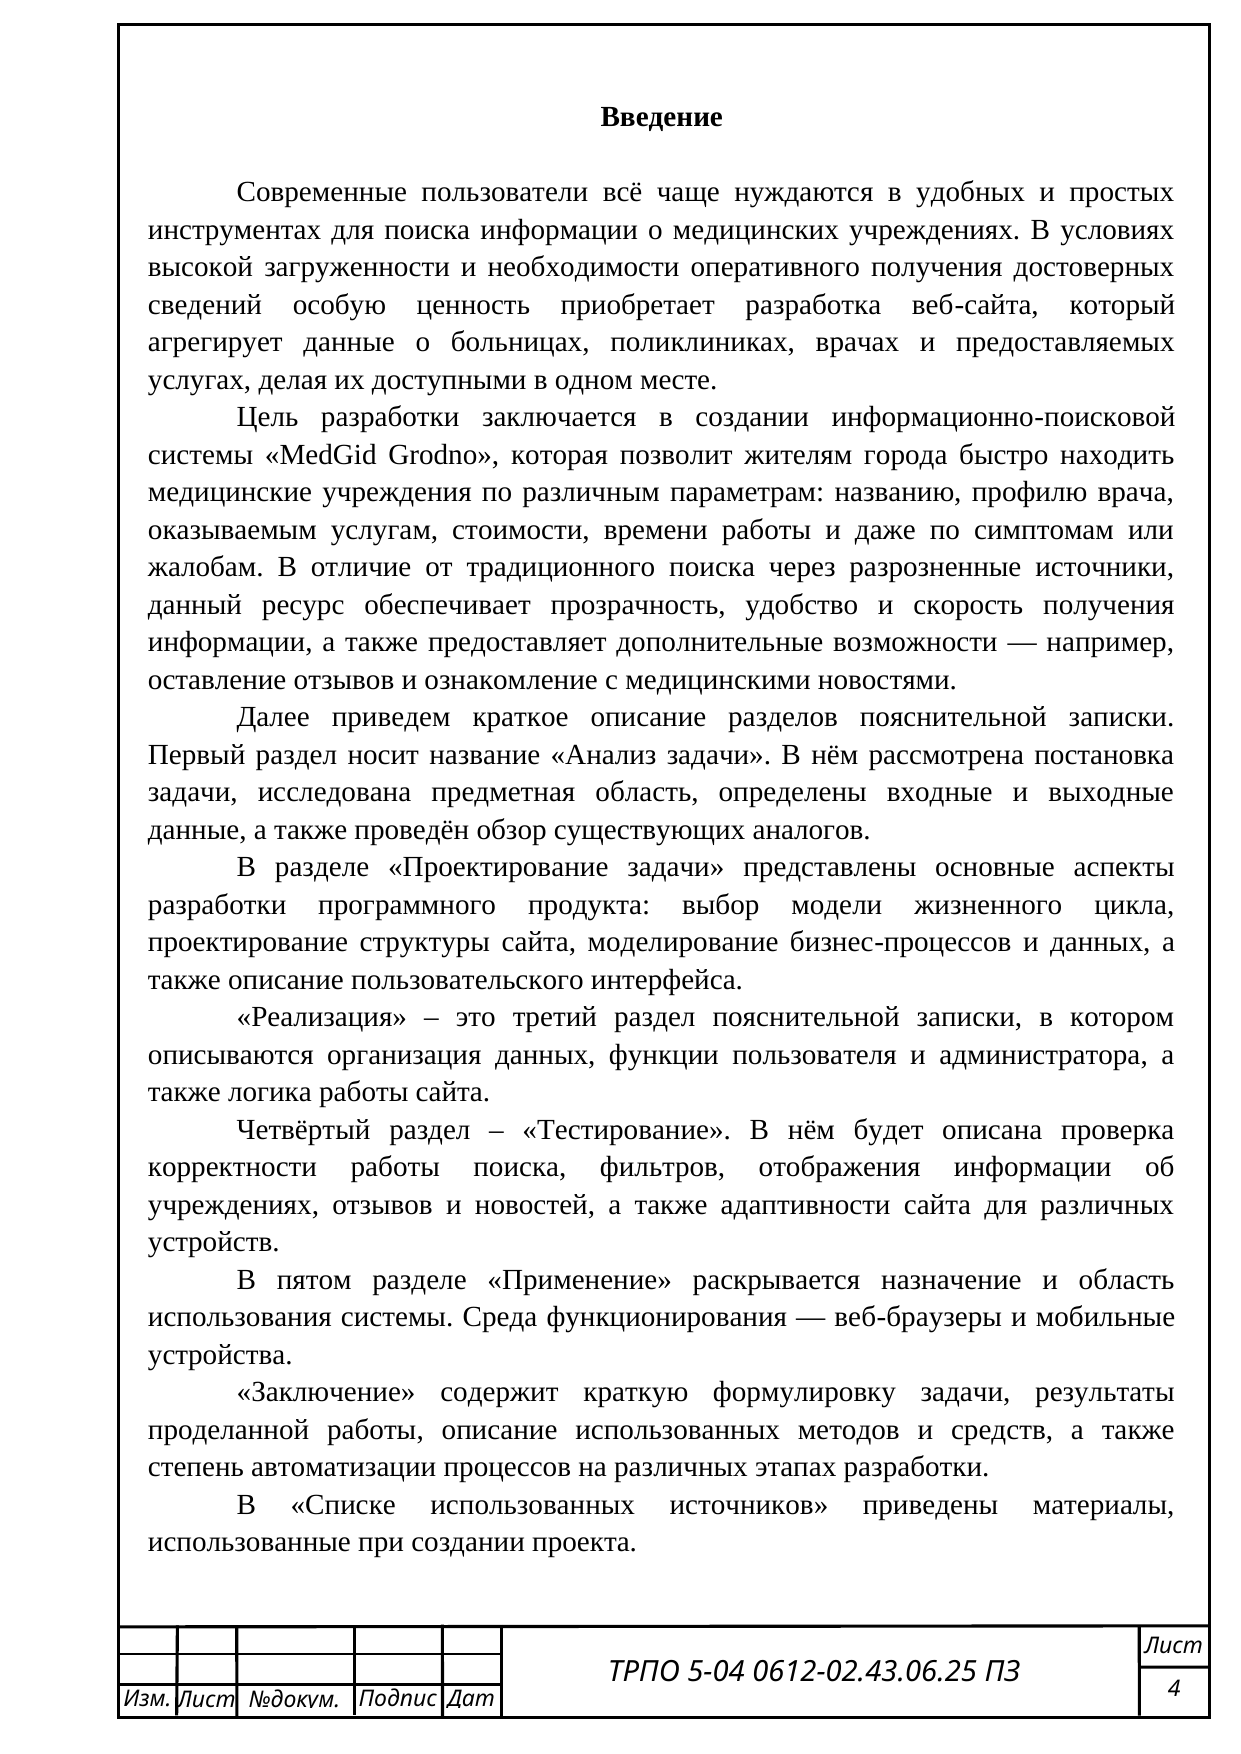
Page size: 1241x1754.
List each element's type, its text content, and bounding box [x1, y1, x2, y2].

text В пятом разделе «Применение» раскрывается назначение и область использования системы. Среда функционирования — веб-браузеры и мобильные устройства. [148, 1259, 1175, 1372]
text В «Списке использованных источников» приведены материалы, использованные при создании проекта. [148, 1484, 1175, 1559]
text Цель разработки заключается в создании информационно-поисковой системы «MedGid Grodno», которая позволит жителям города быстро находить медицинские учреждения по различным параметрам: названию, профилю врача, оказываемым услугам, стоимости, времени работы и даже по симптомам или жалобам. В отличие от традиционного поиска через разрозненные источники, данный ресурс обеспечивает прозрачность, удобство и скорость получения информации, а также предоставляет дополнительные возможности — например, оставление отзывов и ознакомление с медицинскими новостями. [148, 397, 1175, 697]
text Далее приведем краткое описание разделов пояснительной записки. Первый раздел носит название «Анализ задачи». В нём рассмотрена постановка задачи, исследована предметная область, определены входные и выходные данные, а также проведён обзор существующих аналогов. [148, 697, 1175, 847]
text «Заключение» содержит краткую формулировку задачи, результаты проделанной работы, описание использованных методов и средств, а также степень автоматизации процессов на различных этапах разработки. [148, 1372, 1175, 1484]
text «Реализация» – это третий раздел пояснительной записки, в котором описываются организация данных, функции пользователя и администратора, а также логика работы сайта. [148, 997, 1175, 1109]
text В разделе «Проектирование задачи» представлены основные аспекты разработки программного продукта: выбор модели жизненного цикла, проектирование структуры сайта, моделирование бизнес-процессов и данных, а также описание пользовательского интерфейса. [148, 847, 1175, 997]
text Современные пользователи всё чаще нуждаются в удобных и простых инструментах для поиска информации о медицинских учреждениях. В условиях высокой загруженности и необходимости оперативного получения достоверных сведений особую ценность приобретает разработка веб-сайта, который агрегирует данные о больницах, поликлиниках, врачах и предоставляемых услугах, делая их доступными в одном месте. [148, 172, 1175, 397]
text Введение [148, 97, 1175, 134]
text Четвёртый раздел – «Тестирование». В нём будет описана проверка корректности работы поиска, фильтров, отображения информации об учреждениях, отзывов и новостей, а также адаптивности сайта для различных устройств. [148, 1109, 1175, 1259]
